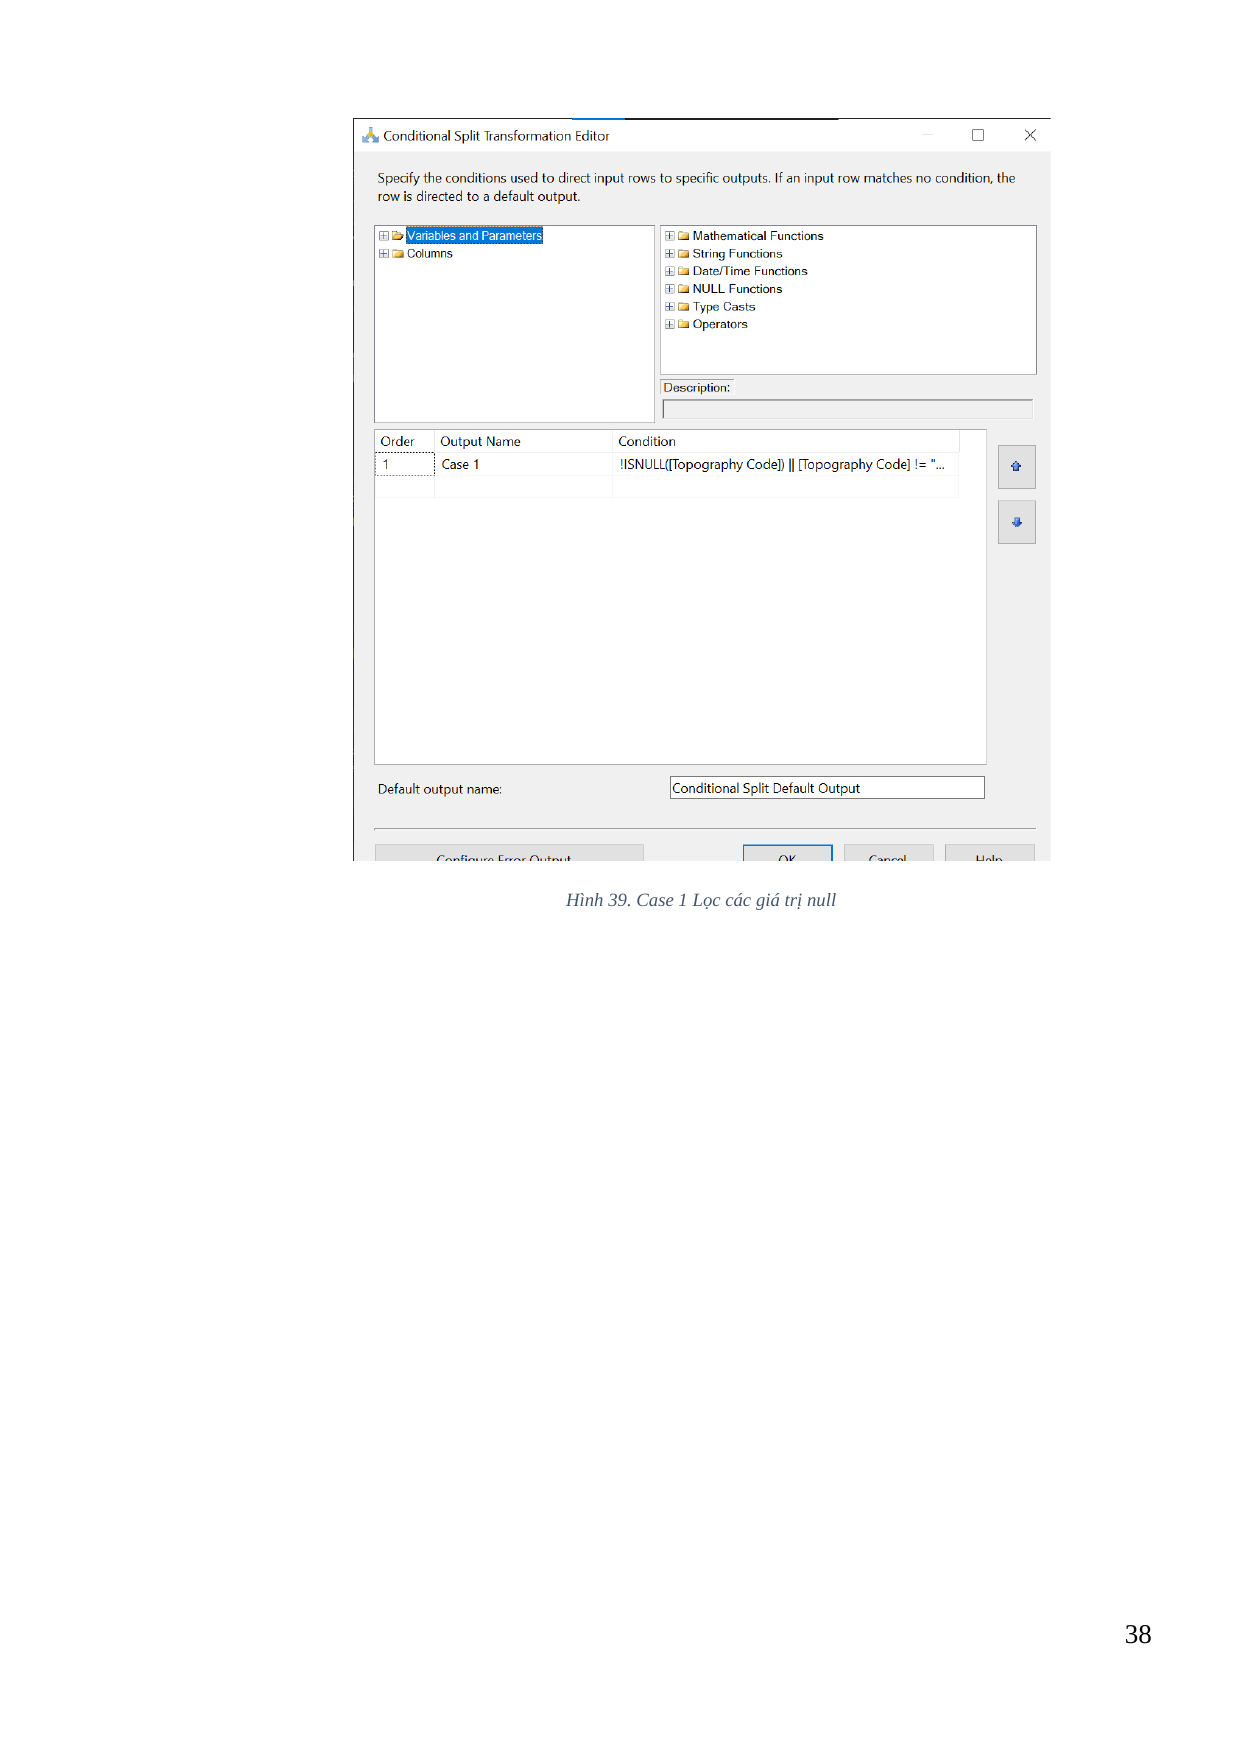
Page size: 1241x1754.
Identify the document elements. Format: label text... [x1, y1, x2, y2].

text Hình 39. Case 1 Lọc các giá trị null [252, 889, 1152, 910]
picture [353, 118, 1051, 861]
